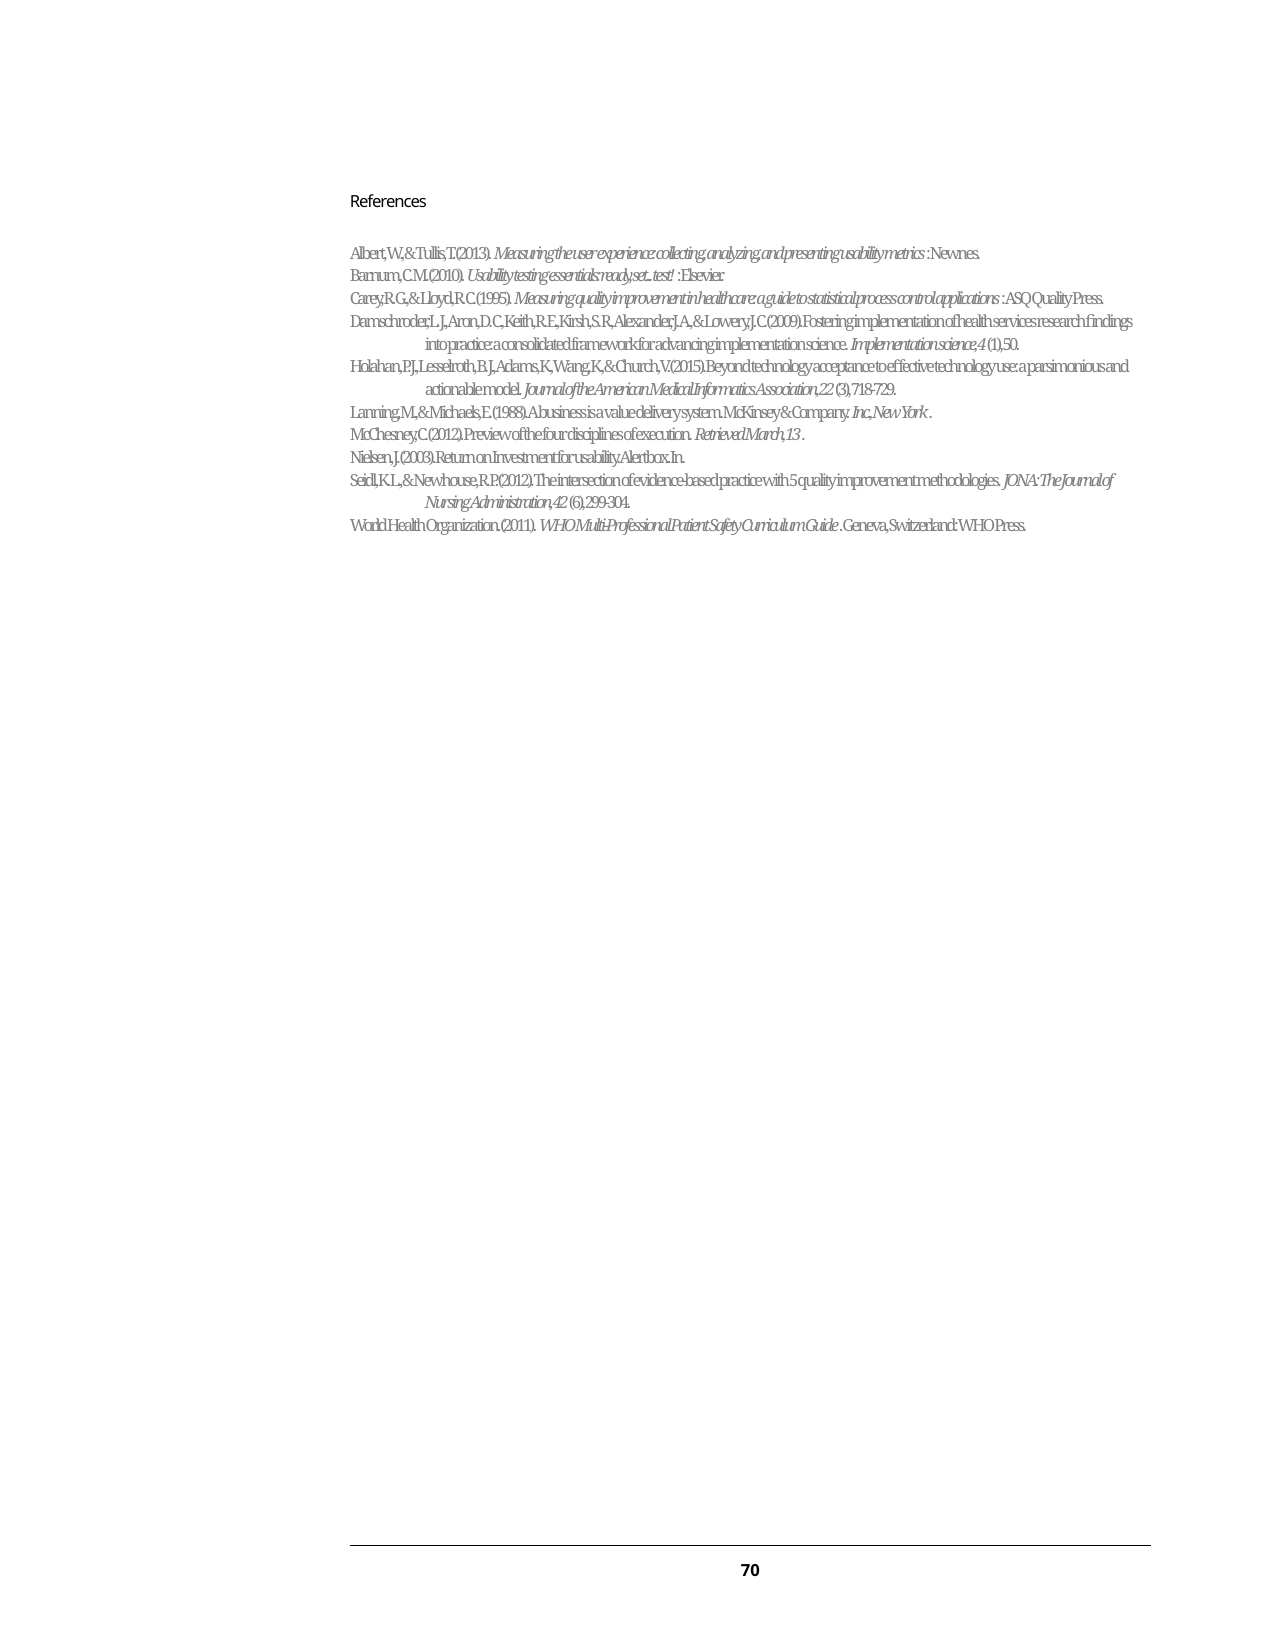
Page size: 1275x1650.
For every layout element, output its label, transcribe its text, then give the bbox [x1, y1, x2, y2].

text Lanning, M., & Michaels, E. (1988). A business is a value delivery system. McKinsey & Company. Inc., New York. [349, 400, 1151, 423]
text Seidl, K. L., & Newhouse, R. P. (2012). The intersection of evidence-based practice with 5 quality improvement methodologies. JONA: The Journal of Nursing Administration, 42(6), 299-304. [349, 468, 1151, 514]
text World Health Organization. (2011). WHO Multi-Professional Patient Safety Curriculum Guide. Geneva, Switzerland: WHO Press. [349, 514, 1151, 536]
text Holahan, P. J., Lesselroth, B. J., Adams, K., Wang, K., & Church, V. (2015). Beyond technology acceptance to effective technology use: a parsimonious and actionable model. Journal of the American Medical Informatics Association, 22(3), 718-729. [349, 355, 1151, 400]
text Barnum, C. M. (2010). Usability testing essentials: ready, set... test! : Elsevier. [349, 264, 1151, 287]
text Carey, R. G., & Lloyd, R. C. (1995). Measuring quality improvement in healthcare: a guide to statistical process control applications: ASQ Quality Press. [349, 287, 1151, 309]
text Albert, W., & Tullis, T. (2013). Measuring the user experience: collecting, analyzing, and presenting usability metrics: Newnes. [349, 241, 1151, 264]
subtitle References [349, 187, 1151, 212]
text Nielsen, J. (2003). Return on Investment for usability. Alertbox. In. [349, 446, 1151, 468]
text McChesney, C. (2012). Preview of the four disciplines of execution. Retrieved March, 13. [349, 423, 1151, 446]
text Damschroder, L. J., Aron, D. C., Keith, R. E., Kirsh, S. R., Alexander, J. A., & Lowery, J. C. (2009). Fostering implementation of health services research findings into practice: a consolidated framework for advancing implementation science. Implementation science, 4(1), 50. [349, 309, 1151, 355]
